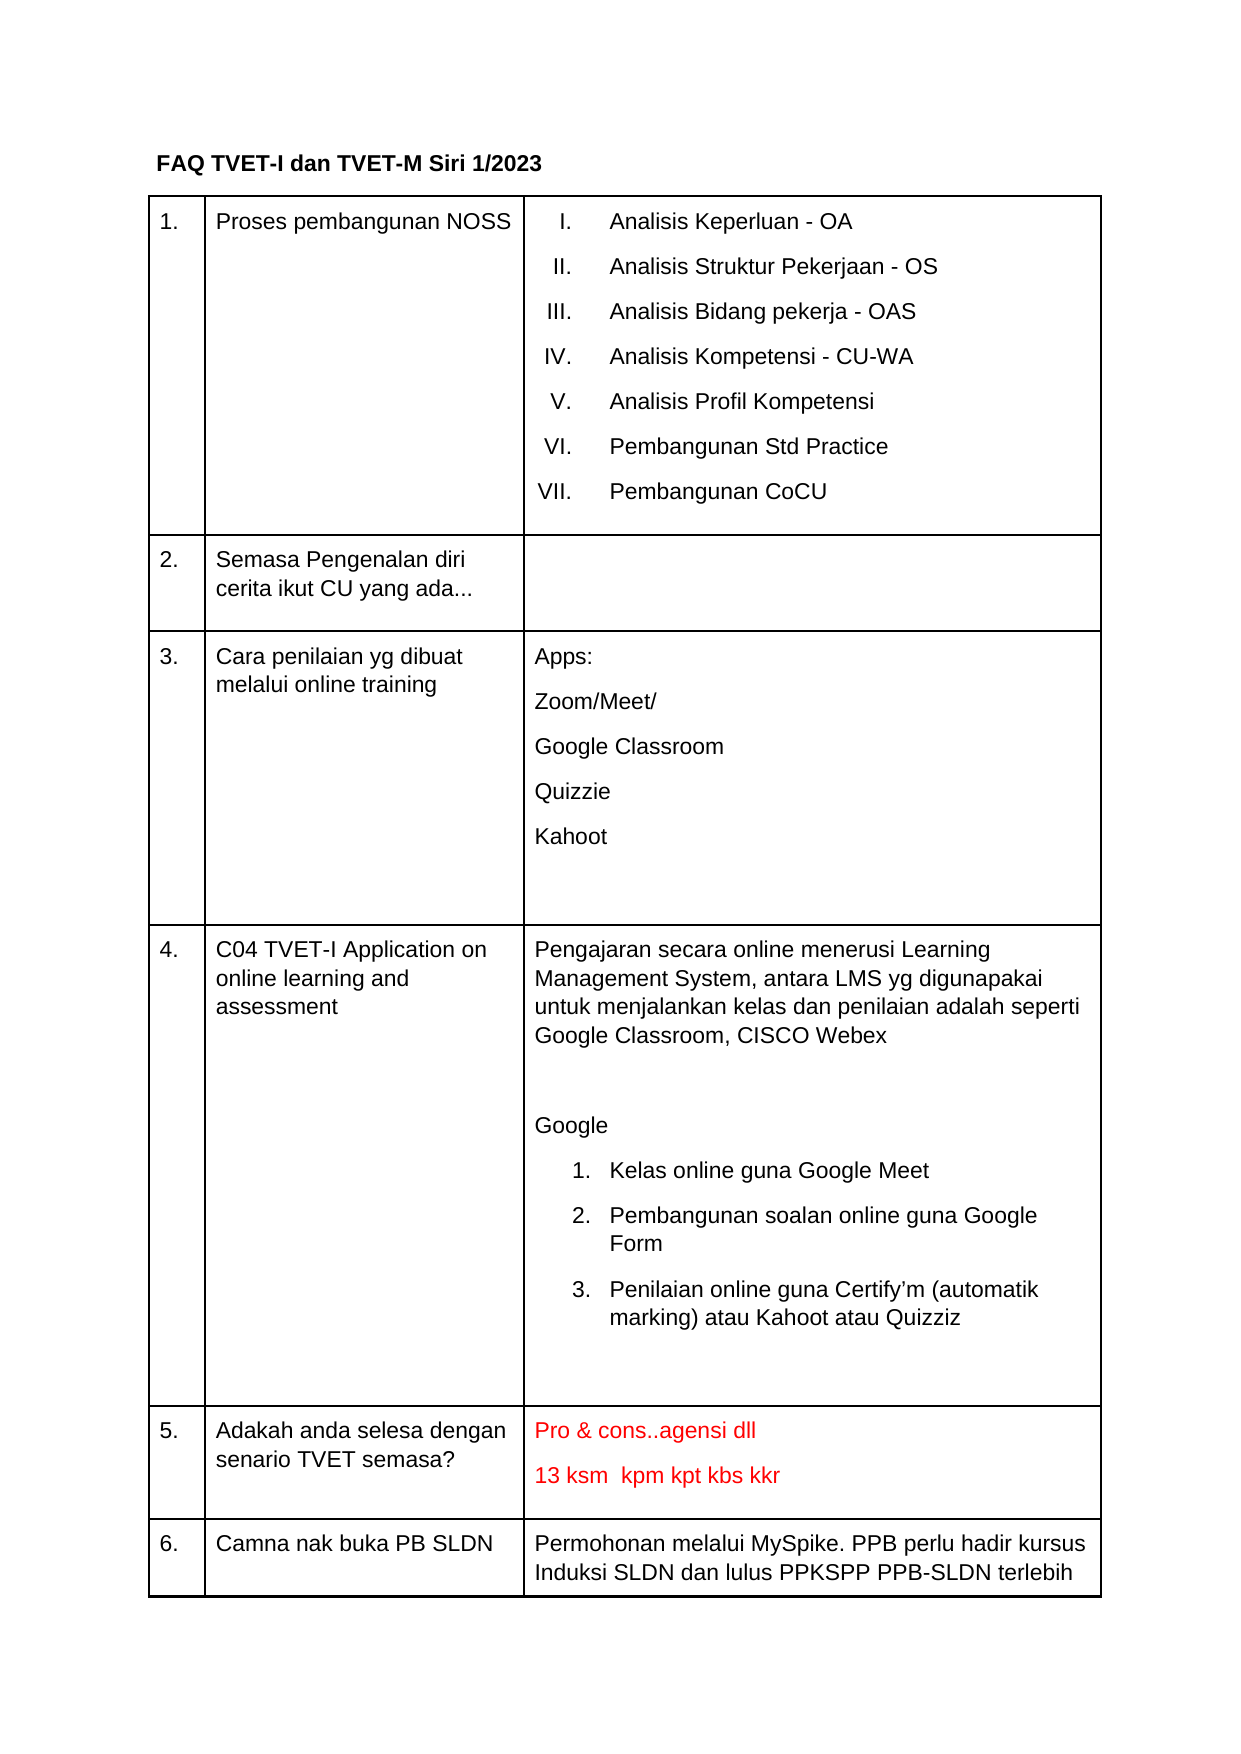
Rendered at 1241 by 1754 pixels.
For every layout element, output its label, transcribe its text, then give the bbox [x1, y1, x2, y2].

table_cell Adakah anda selesa dengan senario TVET semasa? [206, 1407, 523, 1518]
table_cell Cara penilaian yg dibuat melalui online training [206, 632, 523, 924]
table_cell 4. [150, 926, 204, 1404]
table_header Analisis Keperluan - OA Analisis Struktur Pekerjaan - OS Analisis Bidang pekerja - OAS Analisis Kompetensi - CU-WA Analisis Profil Kompetensi Pembangunan Std Practice Pembangunan CoCU [525, 197, 1100, 534]
table_cell Apps: Zoom/Meet/ Google Classroom Quizzie Kahoot [525, 632, 1100, 924]
table_header Proses pembangunan NOSS [206, 197, 523, 534]
table_cell [525, 536, 1100, 630]
table_cell Pengajaran secara online menerusi Learning Management System, antara LMS yg digunapakai untuk menjalankan kelas dan penilaian adalah seperti Google Classroom, CISCO Webex Google Kelas online guna Google Meet Pembangunan soalan online guna Google Form Penilaian online guna Certify’m (automatik marking) atau Kahoot atau Quizziz [525, 926, 1100, 1404]
table_cell Pro & cons..agensi dll 13 ksm kpm kpt kbs kkr [525, 1407, 1100, 1518]
table_cell C04 TVET-I Application on online learning and assessment [206, 926, 523, 1404]
table_cell 3. [150, 632, 204, 924]
table_header 1. [150, 197, 204, 534]
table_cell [525, 1520, 1100, 1595]
text FAQ TVET-I dan TVET-M Siri 1/2023 [150, 150, 1090, 176]
table_cell 5. [150, 1407, 204, 1518]
table_cell 6. [150, 1520, 204, 1595]
table_cell Semasa Pengenalan diri cerita ikut CU yang ada... [206, 536, 523, 630]
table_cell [206, 1520, 523, 1595]
table_cell 2. [150, 536, 204, 630]
